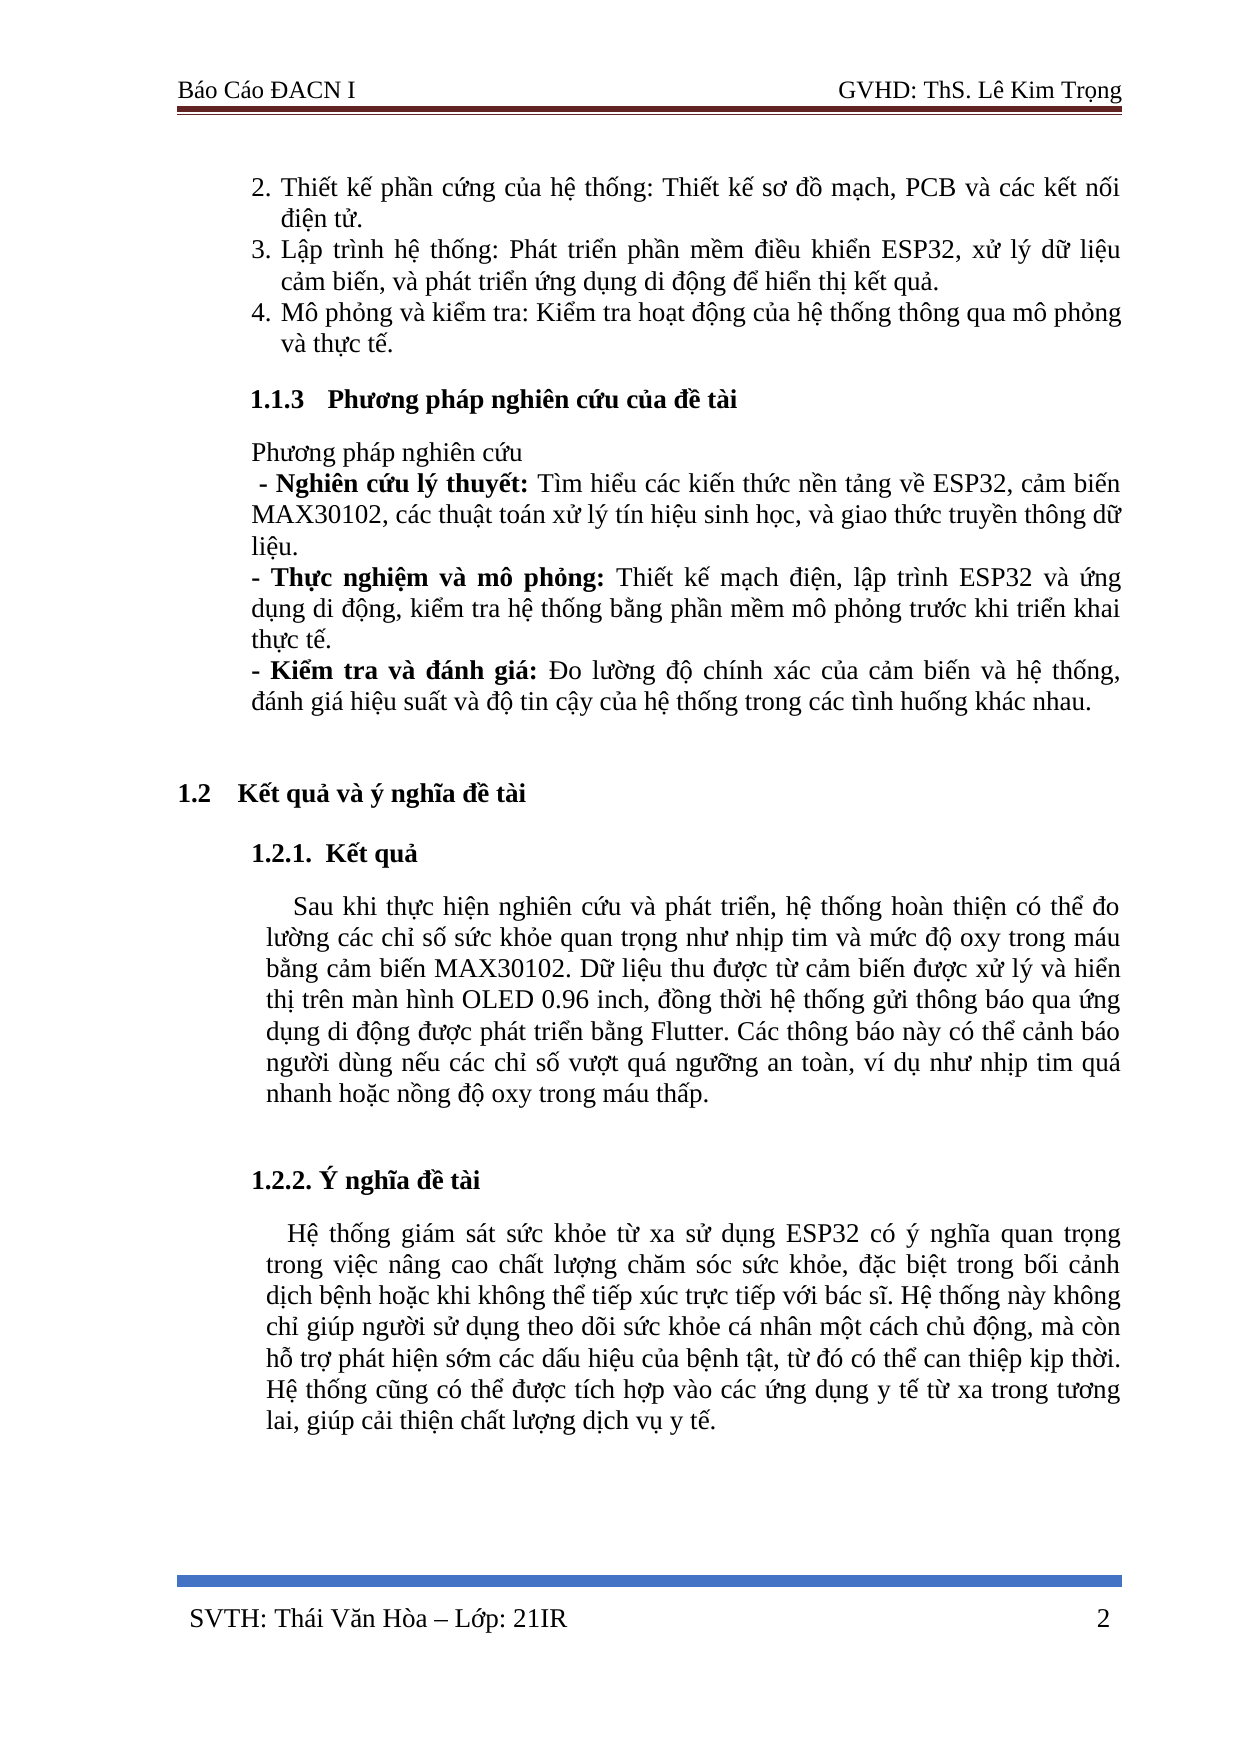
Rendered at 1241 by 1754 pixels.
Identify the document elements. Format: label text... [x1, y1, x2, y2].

text Phương pháp nghiên cứu [251, 436, 1122, 467]
subtitle 1.2.2. Ý nghĩa đề tài [251, 1164, 1122, 1195]
text - Thực nghiệm và mô phỏng: Thiết kế mạch điện, lập trình ESP32 và ứng dụng di động, kiểm tra hệ thống bằng phần mềm mô phỏng trước khi triển khai thực tế. [251, 561, 1122, 654]
list Mô phỏng và kiểm tra: Kiểm tra hoạt động của hệ thống thông qua mô phỏng và thực tế. [251, 296, 1122, 358]
text - Nghiên cứu lý thuyết: Tìm hiểu các kiến thức nền tảng về ESP32, cảm biến MAX30102, các thuật toán xử lý tín hiệu sinh học, và giao thức truyền thông dữ liệu. [251, 467, 1122, 561]
text Sau khi thực hiện nghiên cứu và phát triển, hệ thống hoàn thiện có thể đo lường các chỉ số sức khỏe quan trọng như nhịp tim và mức độ oxy trong máu bằng cảm biến MAX30102. Dữ liệu thu được từ cảm biến được xử lý và hiển thị trên màn hình OLED 0.96 inch, đồng thời hệ thống gửi thông báo qua ứng dụng di động được phát triển bằng Flutter. Các thông báo này có thể cảnh báo người dùng nếu các chỉ số vượt quá ngưỡng an toàn, ví dụ như nhịp tim quá nhanh hoặc nồng độ oxy trong máu thấp. [266, 890, 1122, 1108]
text Hệ thống giám sát sức khỏe từ xa sử dụng ESP32 có ý nghĩa quan trọng trong việc nâng cao chất lượng chăm sóc sức khỏe, đặc biệt trong bối cảnh dịch bệnh hoặc khi không thể tiếp xúc trực tiếp với bác sĩ. Hệ thống này không chỉ giúp người sử dụng theo dõi sức khỏe cá nhân một cách chủ động, mà còn hỗ trợ phát hiện sớm các dấu hiệu của bệnh tật, từ đó có thể can thiệp kịp thời. Hệ thống cũng có thể được tích hợp vào các ứng dụng y tế từ xa trong tương lai, giúp cải thiện chất lượng dịch vụ y tế. [266, 1217, 1122, 1435]
subtitle Kết quả và ý nghĩa đề tài [177, 777, 1122, 808]
subtitle Phương pháp nghiên cứu của đề tài [250, 383, 1122, 414]
list Lập trình hệ thống: Phát triển phần mềm điều khiển ESP32, xử lý dữ liệu cảm biến, và phát triển ứng dụng di động để hiển thị kết quả. [251, 234, 1122, 296]
subtitle 1.2.1. Kết quả [251, 837, 1122, 868]
text - Kiểm tra và đánh giá: Đo lường độ chính xác của cảm biến và hệ thống, đánh giá hiệu suất và độ tin cậy của hệ thống trong các tình huống khác nhau. [251, 654, 1122, 716]
list Thiết kế phần cứng của hệ thống: Thiết kế sơ đồ mạch, PCB và các kết nối điện tử. [251, 171, 1122, 234]
